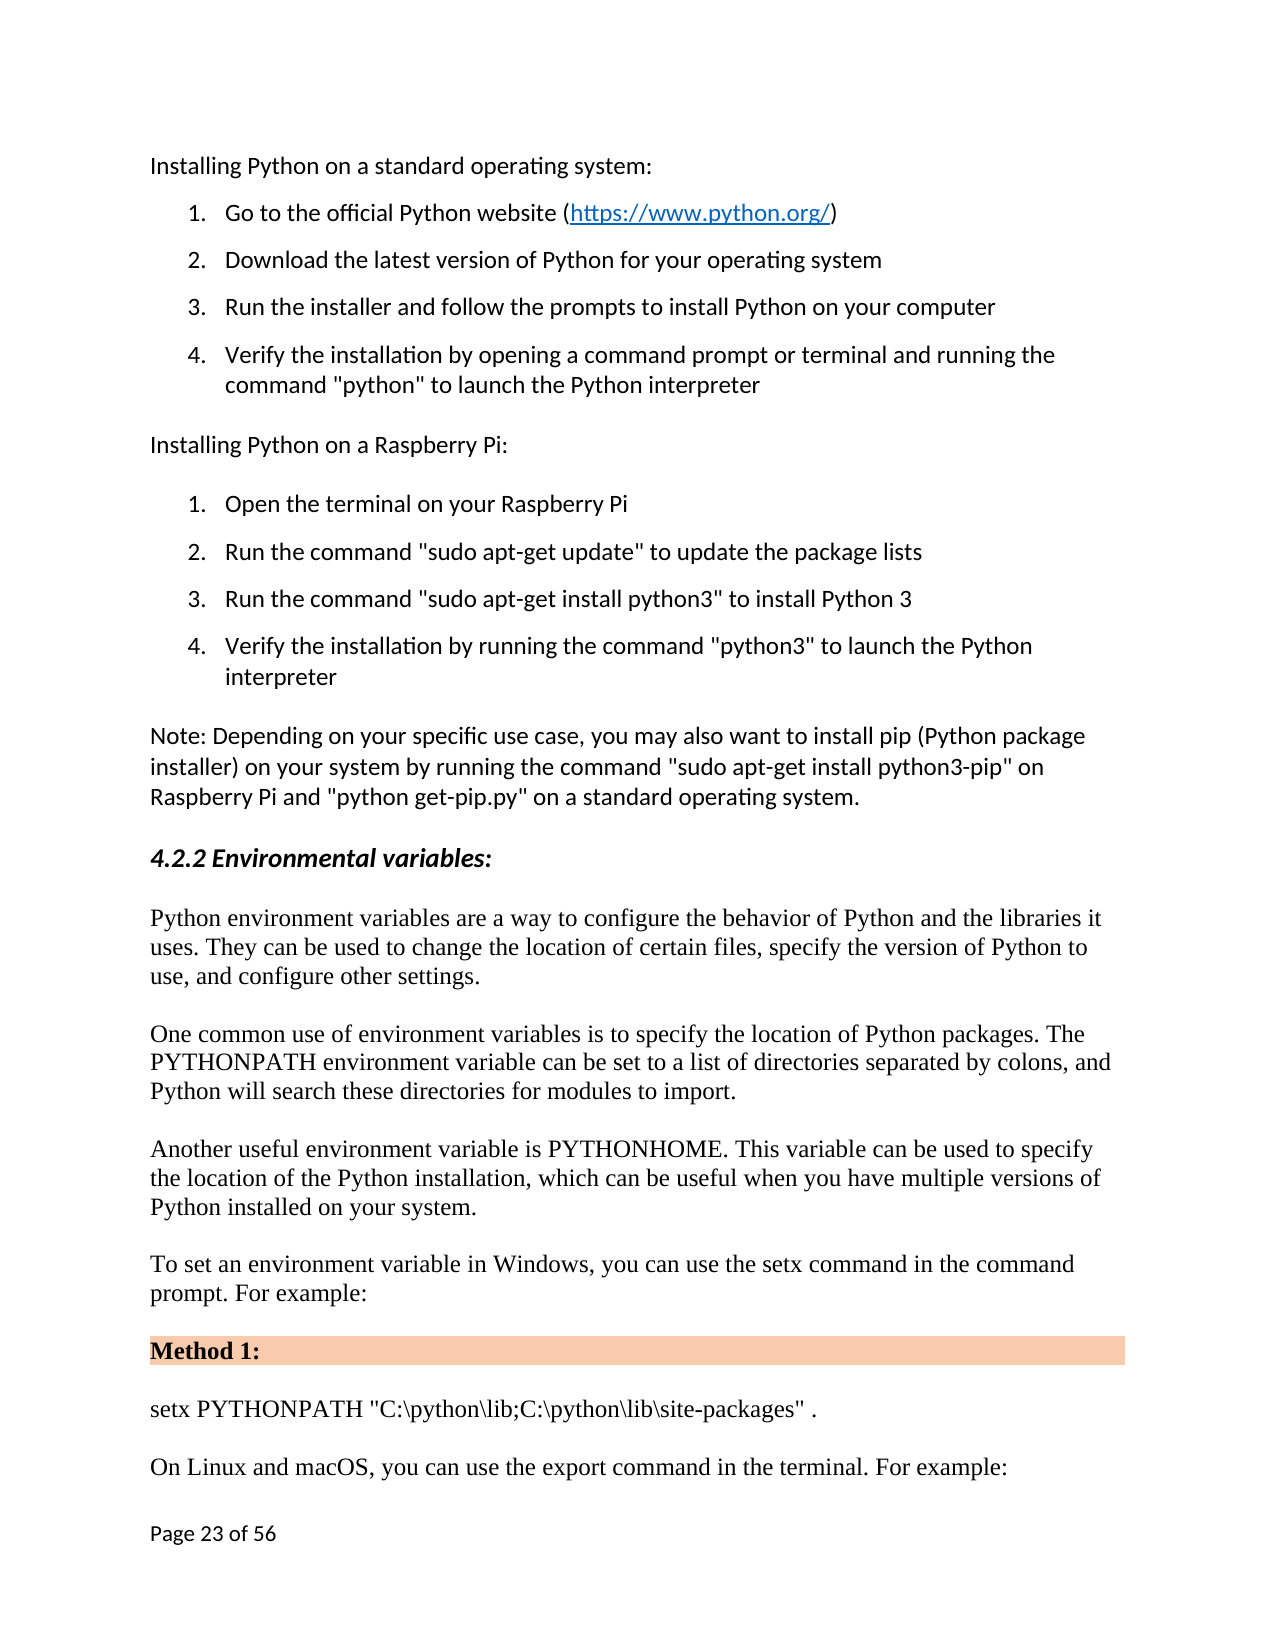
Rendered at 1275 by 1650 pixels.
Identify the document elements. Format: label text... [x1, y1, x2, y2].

text Method 1: [150, 1336, 1125, 1365]
text One common use of environment variables is to specify the location of Python packages. The PYTHONPATH environment variable can be set to a list of directories separated by colons, and Python will search these directories for modules to import. [150, 1019, 1125, 1105]
list Verify the installation by opening a command prompt or terminal and running the command "python" to launch the Python interpreter [187, 339, 1125, 400]
list Verify the installation by running the command "python3" to launch the Python interpreter [187, 630, 1125, 691]
text 4.2.2 Environmental variables: [150, 841, 1125, 874]
list Run the installer and follow the prompts to install Python on your computer [187, 292, 1125, 322]
text Note: Depending on your specific use case, you may also want to install pip (Python package installer) on your system by running the command "sudo apt-get install python3-pip" on Raspberry Pi and "python get-pip.py" on a standard operating system. [150, 720, 1125, 812]
list Run the command "sudo apt-get update" to update the package lists [187, 536, 1125, 566]
text To set an environment variable in Windows, you can use the setx command in the command prompt. For example: [150, 1249, 1125, 1307]
text On Linux and macOS, you can use the export command in the terminal. For example: [150, 1452, 1125, 1481]
list Run the command "sudo apt-get install python3" to install Python 3 [187, 583, 1125, 613]
list Open the terminal on your Raspberry Pi [187, 489, 1125, 519]
text Installing Python on a Raspberry Pi: [150, 429, 1125, 459]
text Another useful environment variable is PYTHONHOME. This variable can be used to specify the location of the Python installation, which can be useful when you have multiple versions of Python installed on your system. [150, 1134, 1125, 1220]
text Python environment variables are a way to configure the behavior of Python and the libraries it uses. They can be used to change the location of certain files, specify the version of Python to use, and configure other settings. [150, 903, 1125, 989]
list Go to the official Python website (https://www.python.org/) [187, 197, 1125, 228]
text setx PYTHONPATH "C:\python\lib;C:\python\lib\site-packages" . [150, 1394, 1125, 1423]
list Download the latest version of Python for your operating system [187, 244, 1125, 275]
text Installing Python on a standard operating system: [150, 150, 1125, 181]
